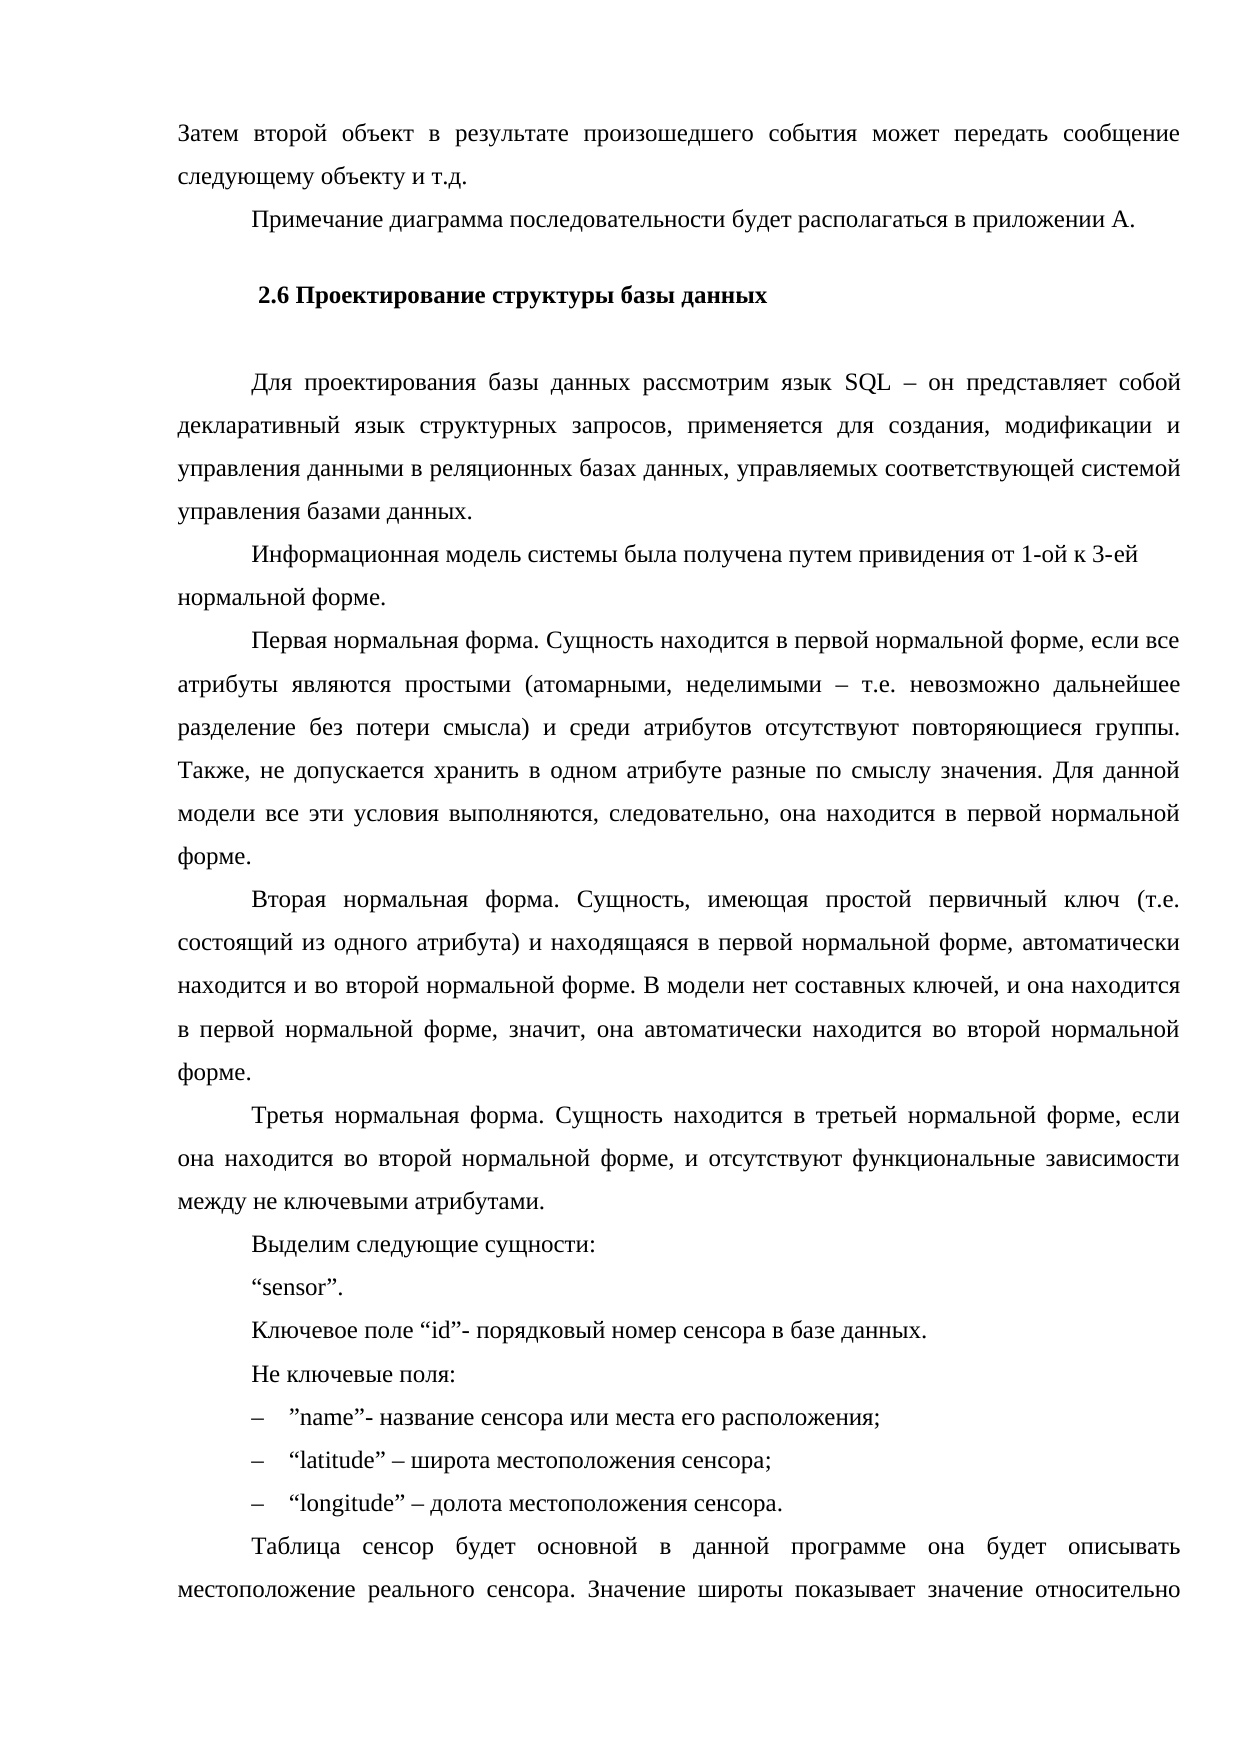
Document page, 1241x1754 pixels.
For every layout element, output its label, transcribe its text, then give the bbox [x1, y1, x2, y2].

text Выделим следующие сущности: [177, 1229, 1181, 1258]
text Для проектирования базы данных рассмотрим язык SQL – он представляет собой декларативный язык структурных запросов, применяется для создания, модификации и управления данными в реляционных базах данных, управляемых соответствующей системой управления базами данных. [177, 367, 1181, 525]
text Примечание диаграмма последовательности будет располагаться в приложении А. [177, 204, 1181, 233]
list Проектирование структуры базы данных [258, 281, 1181, 309]
list ”name”- название сенсора или места его расположения; [251, 1402, 1181, 1431]
text Первая нормальная форма. Сущность находится в первой нормальной форме, если все атрибуты являются простыми (атомарными, неделимыми – т.е. невозможно дальнейшее разделение без потери смысла) и среди атрибутов отсутствуют повторяющиеся группы. Также, не допускается хранить в одном атрибуте разные по смыслу значения. Для данной модели все эти условия выполняются, следовательно, она находится в первой нормальной форме. [177, 626, 1181, 870]
text Не ключевые поля: [177, 1359, 1181, 1387]
text Третья нормальная форма. Сущность находится в третьей нормальной форме, если она находится во второй нормальной форме, и отсутствуют функциональные зависимости между не ключевыми атрибутами. [177, 1100, 1181, 1215]
text Информационная модель системы была получена путем привидения от 1-ой к 3-eй нормальной форме. [177, 539, 1181, 611]
text Ключевое поле “id”- порядковый номер сенсора в базе данных. [177, 1316, 1181, 1344]
list “latitude” – широта местоположения сенсора; [251, 1445, 1181, 1474]
text “sensor”. [177, 1272, 1181, 1301]
list “longitude” – долота местоположения сенсора. [251, 1488, 1181, 1517]
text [177, 1531, 1181, 1603]
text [177, 118, 1181, 190]
text Вторая нормальная форма. Сущность, имеющая простой первичный ключ (т.е. состоящий из одного атрибута) и находящаяся в первой нормальной форме, автоматически находится и во второй нормальной форме. В модели нет составных ключей, и она находится в первой нормальной форме, значит, она автоматически находится во второй нормальной форме. [177, 884, 1181, 1086]
